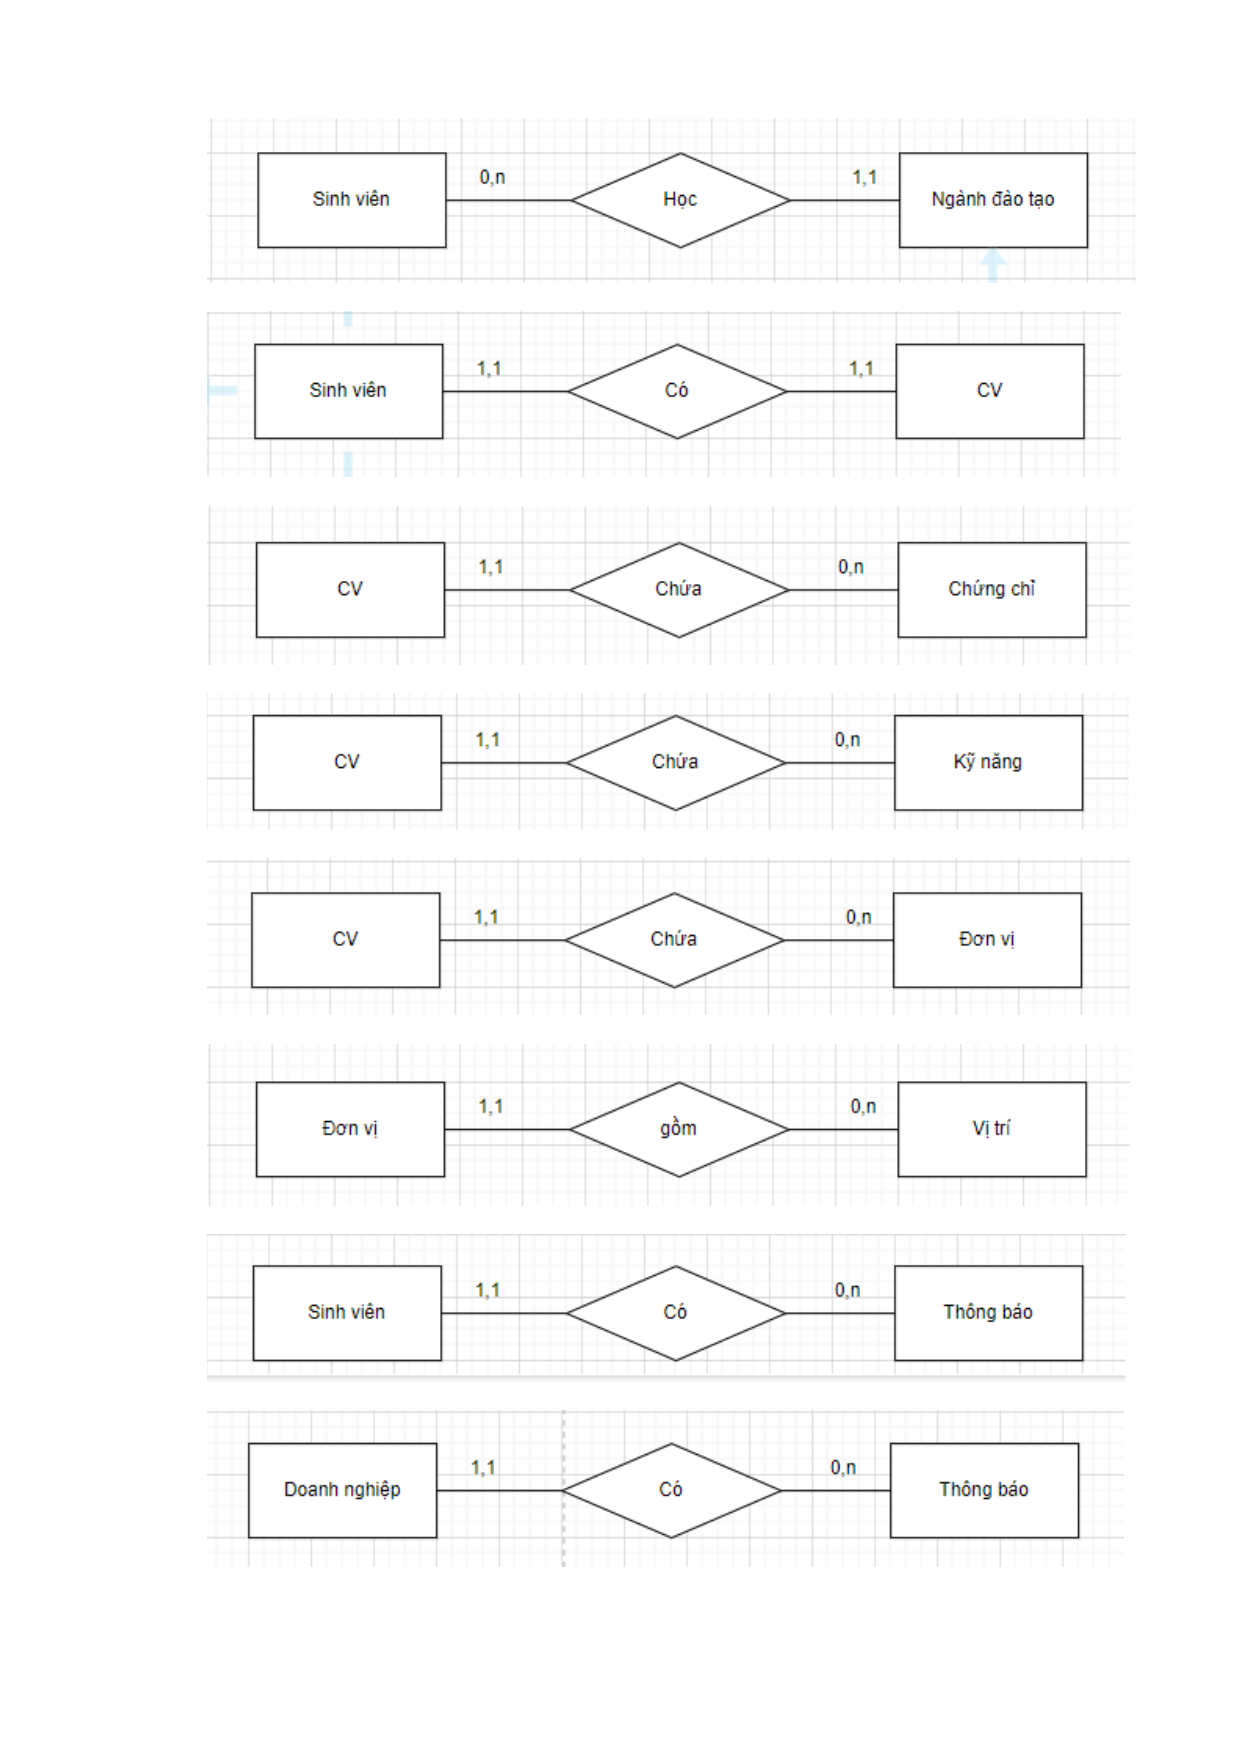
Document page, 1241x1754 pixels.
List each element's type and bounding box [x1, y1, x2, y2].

picture [206, 311, 1121, 477]
picture [206, 118, 1137, 283]
picture [206, 858, 1131, 1015]
picture [206, 693, 1129, 830]
picture [206, 1234, 1126, 1382]
picture [206, 506, 1131, 665]
picture [206, 1044, 1131, 1206]
picture [206, 1410, 1124, 1567]
